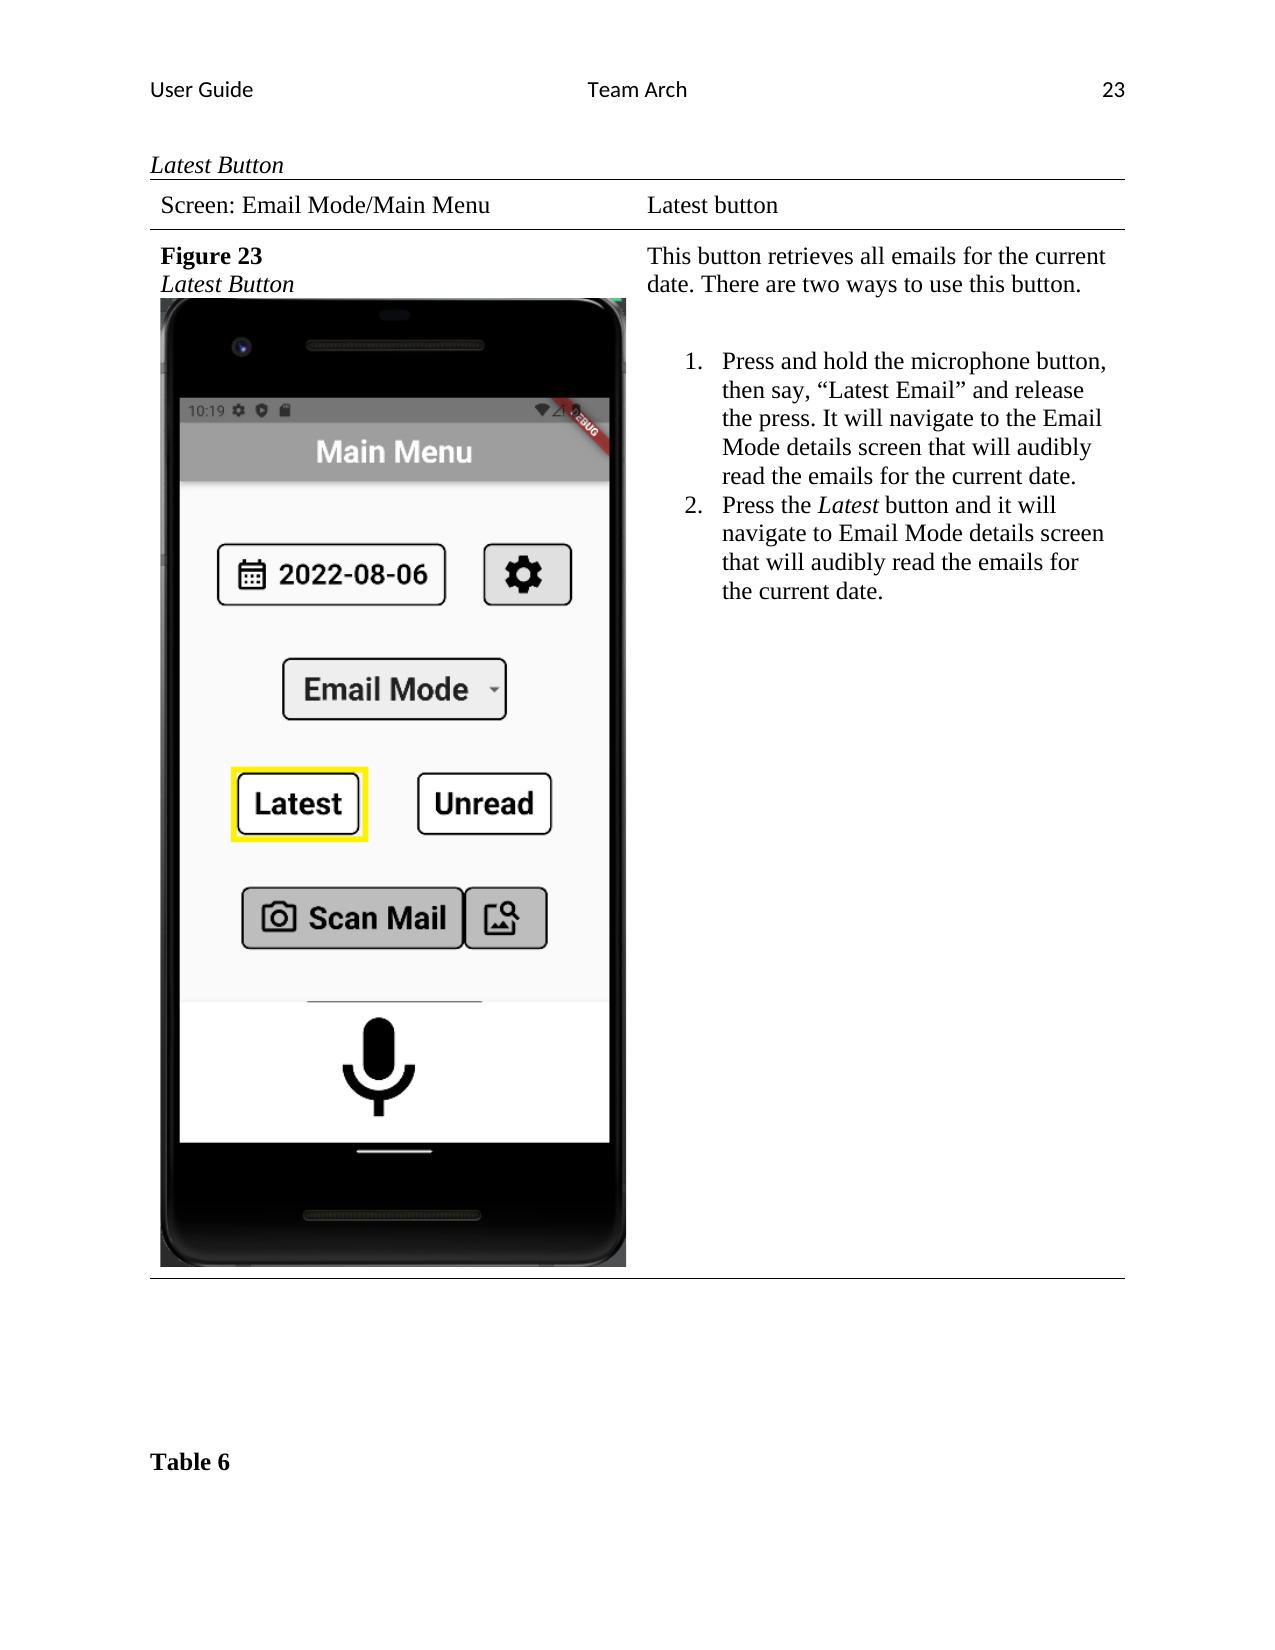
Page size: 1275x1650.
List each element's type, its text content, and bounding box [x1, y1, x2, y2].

table_cell This button retrieves all emails for the current date. There are two ways to use this button. Press and hold the microphone button, then say, “Latest Email” and release the press. It will navigate to the Email Mode details screen that will audibly read the emails for the current date. Press the Latest button and it will navigate to Email Mode details screen that will audibly read the emails for the current date. [636, 230, 1125, 1277]
table_cell Figure 23 Latest Button [150, 230, 636, 1277]
table_header Latest button [636, 180, 1125, 229]
text Latest Button [150, 150, 1125, 179]
text Table 6 [150, 1447, 1125, 1475]
picture [160, 298, 627, 1267]
table_header Screen: Email Mode/Main Menu [150, 180, 636, 229]
